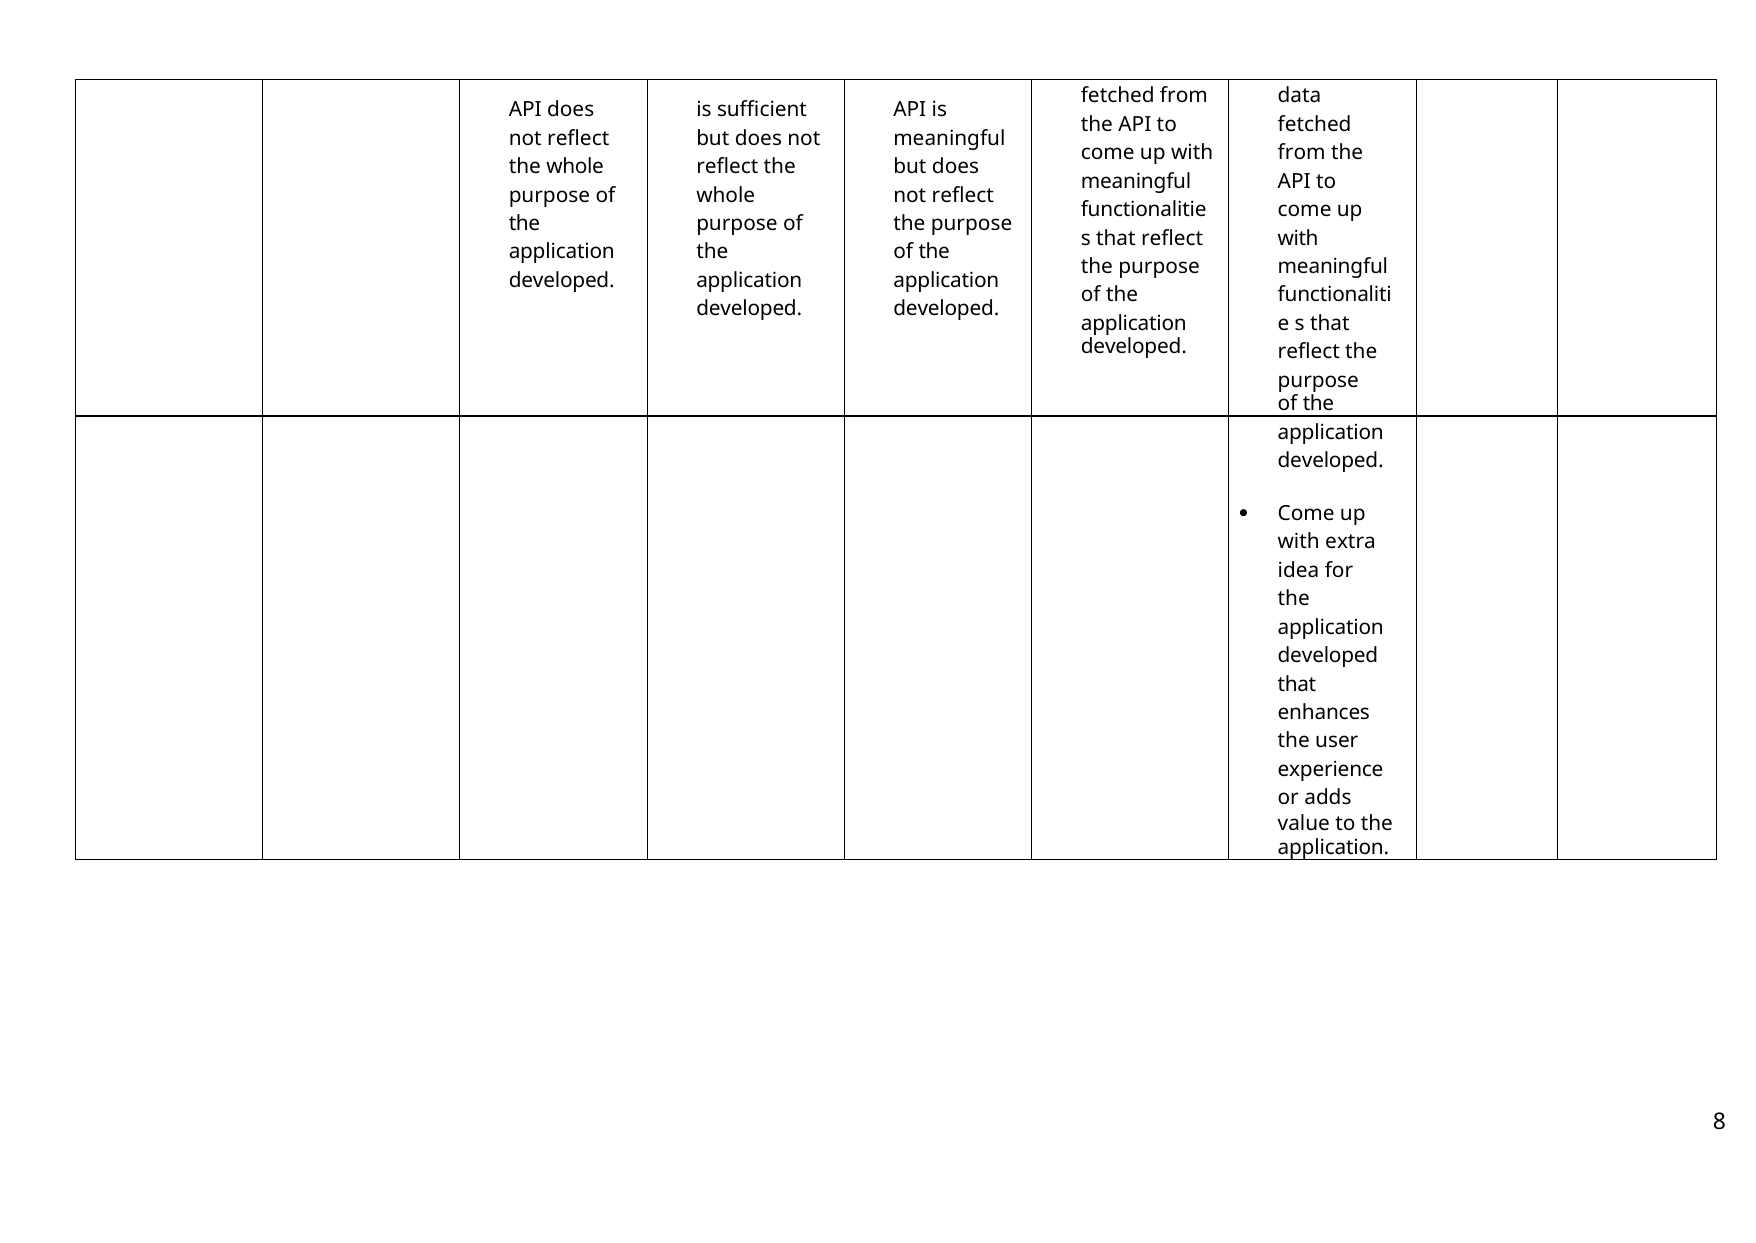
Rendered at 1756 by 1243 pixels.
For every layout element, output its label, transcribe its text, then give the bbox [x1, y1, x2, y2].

table_header [845, 417, 1031, 859]
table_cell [648, 80, 844, 415]
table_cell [1229, 80, 1416, 415]
table_header application developed. Come up with extra idea for the application developed that enhances the user experience or adds value to the application. [1229, 417, 1416, 859]
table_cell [1032, 80, 1228, 415]
table_header [1417, 417, 1557, 859]
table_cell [845, 80, 1031, 415]
table_header [460, 417, 647, 859]
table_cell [460, 80, 647, 415]
table_header [1558, 417, 1716, 859]
table_header [263, 417, 459, 859]
table_cell [1417, 80, 1557, 415]
table_header [648, 417, 844, 859]
table_cell [1558, 80, 1716, 415]
table_header [76, 417, 262, 859]
table_header [1032, 417, 1228, 859]
